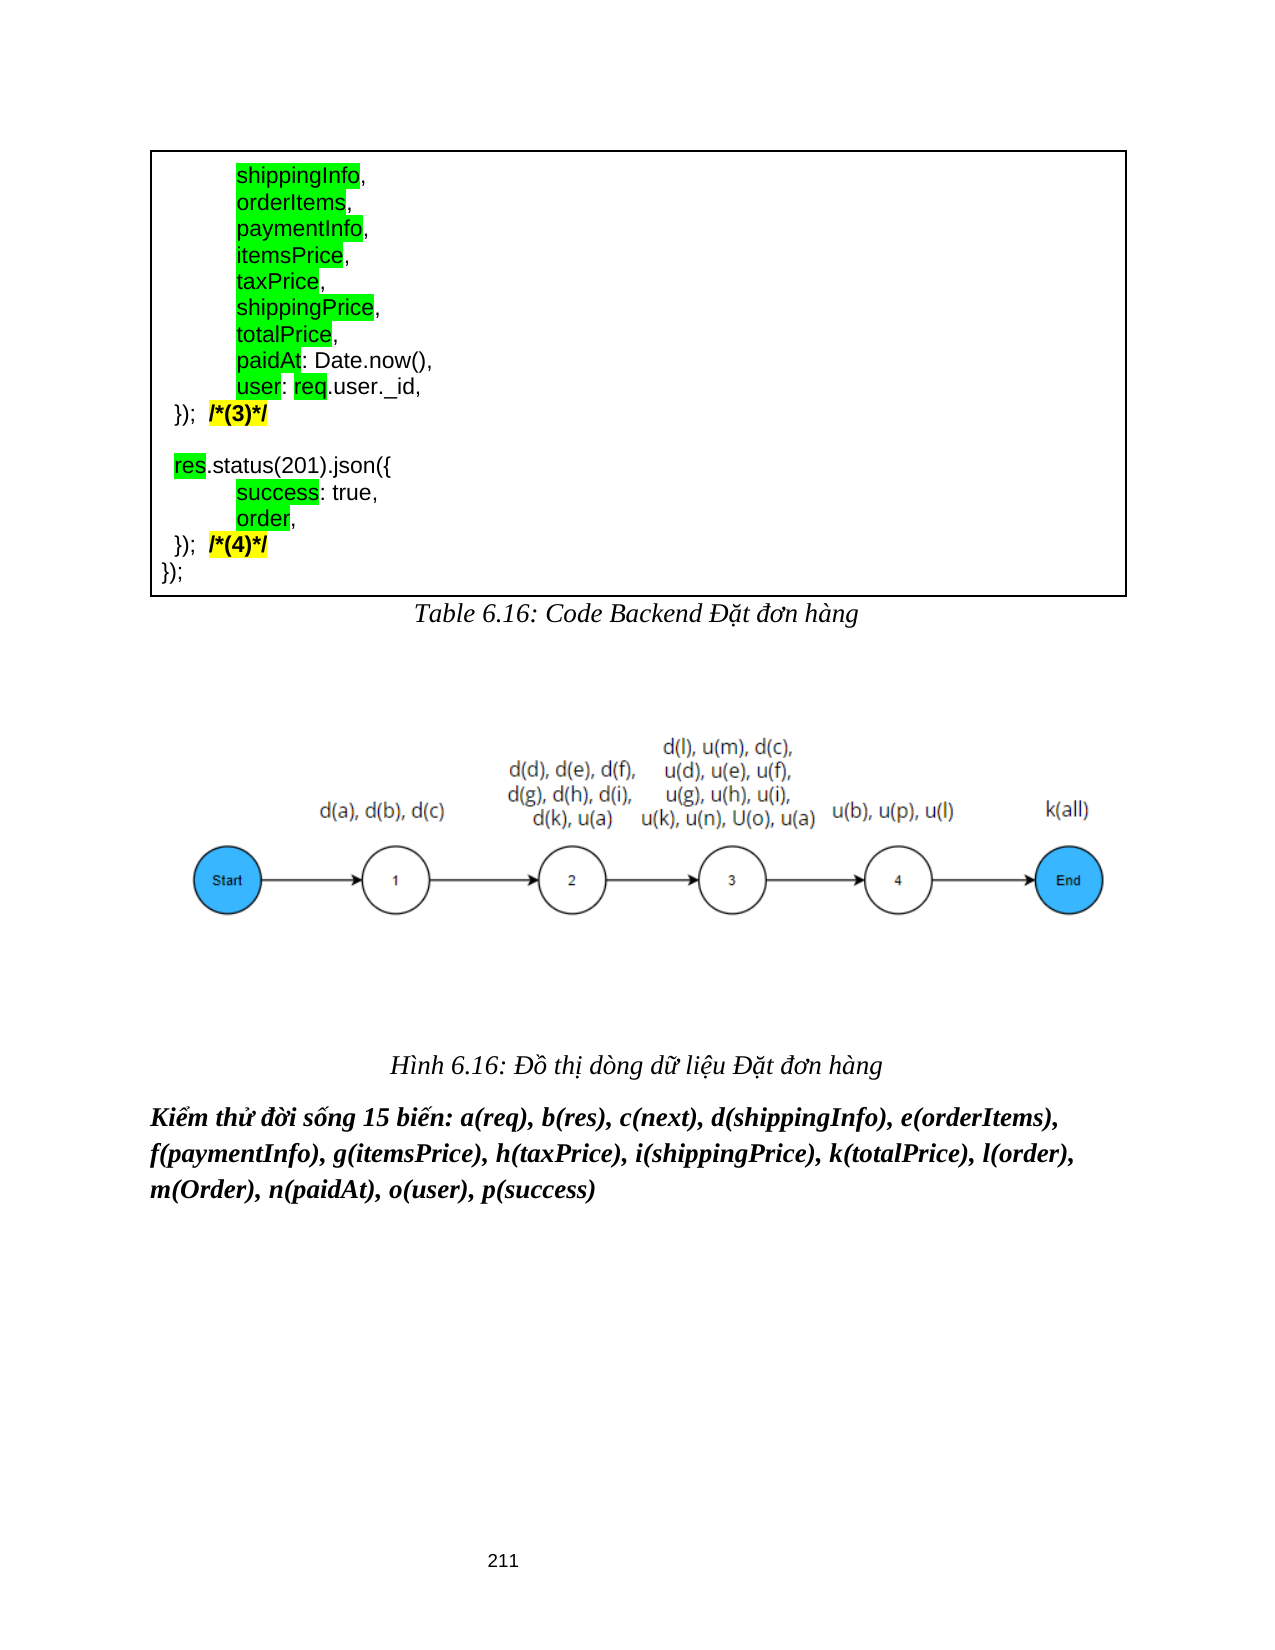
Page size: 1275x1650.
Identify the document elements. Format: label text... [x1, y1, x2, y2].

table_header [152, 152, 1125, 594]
text Table 6.16: Code Backend Đặt đơn hàng [150, 597, 1125, 628]
text Kiểm thử đời sống 15 biến: a(req), b(res), c(next), d(shippingInfo), e(orderItems), f(paymentInfo), g(itemsPrice), h(taxPrice), i(shippingPrice), k(totalPrice), l(order), m(Order), n(paidAt), o(user), p(success) [150, 1101, 1125, 1204]
picture [150, 648, 1125, 1029]
text Hình 6.16: Đồ thị dòng dữ liệu Đặt đơn hàng [150, 1049, 1125, 1080]
